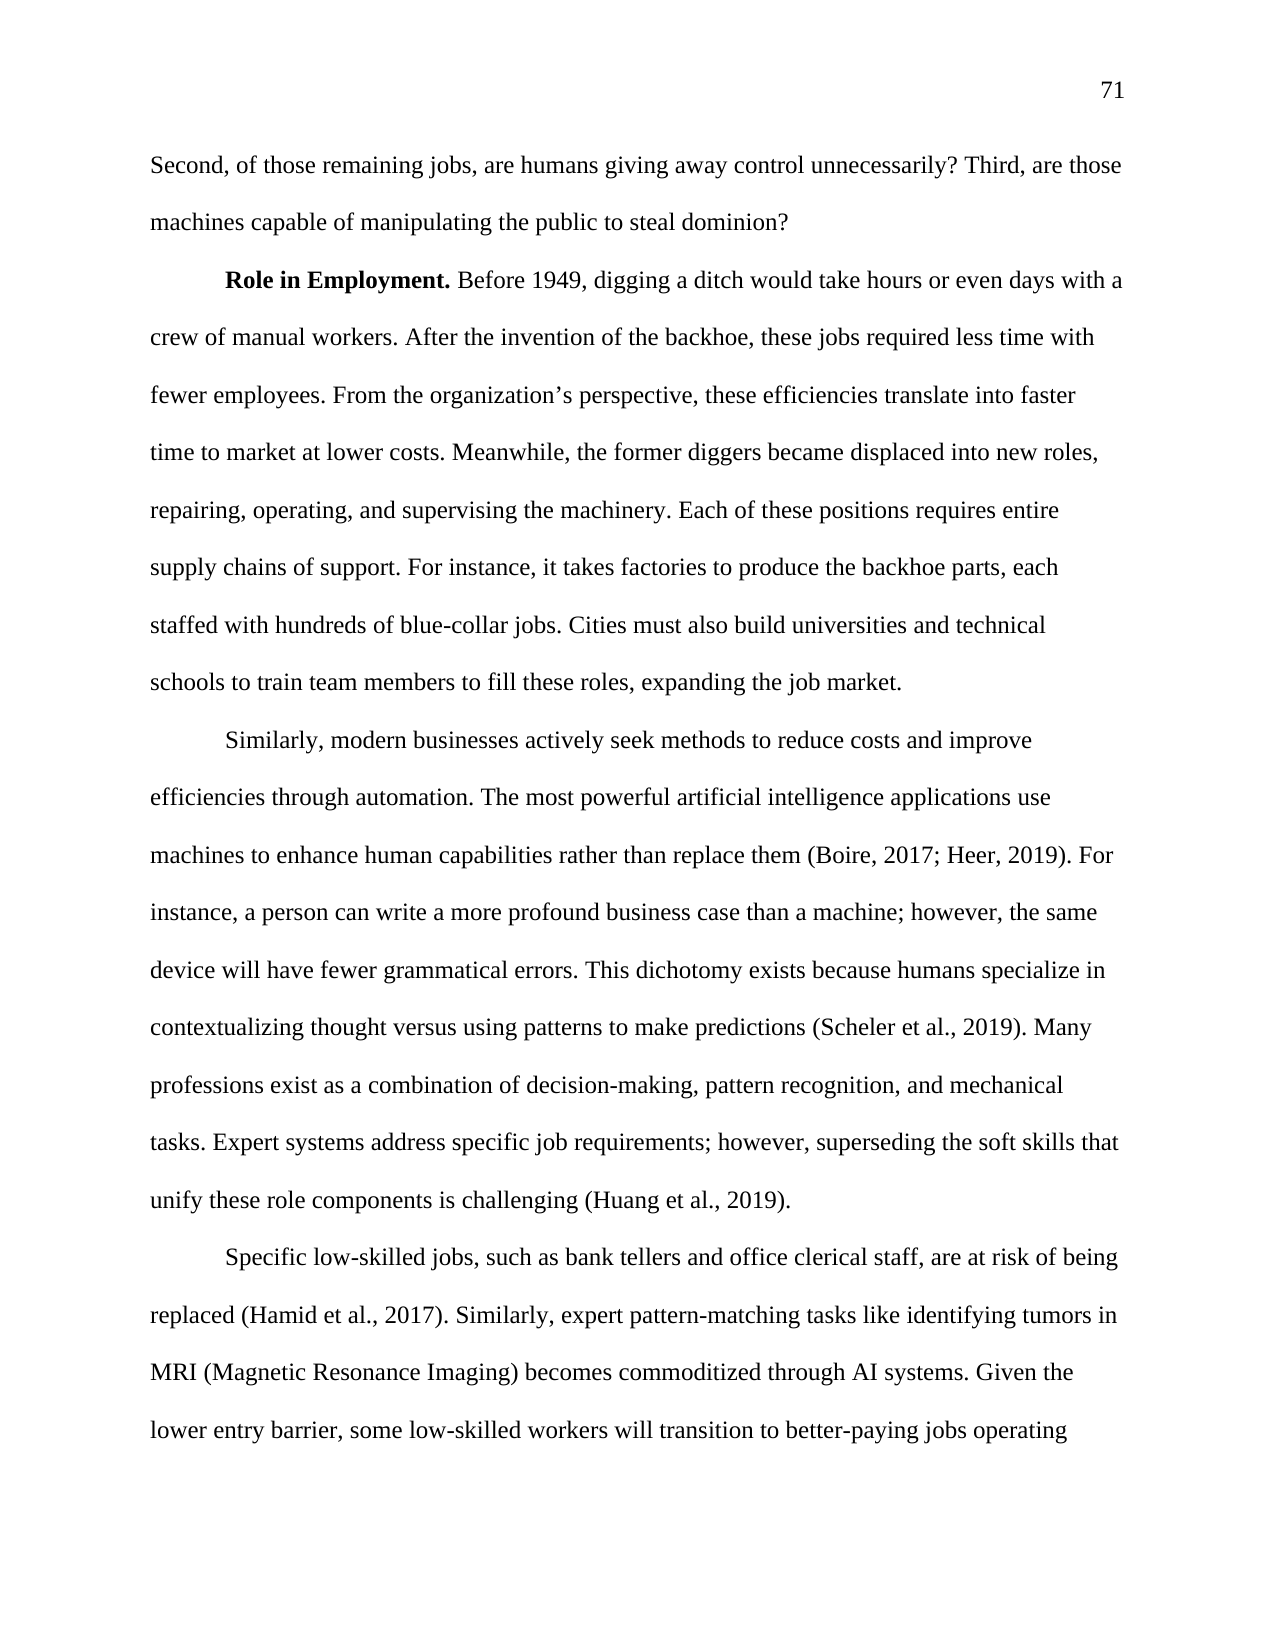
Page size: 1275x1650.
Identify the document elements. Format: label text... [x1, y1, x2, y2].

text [150, 150, 1125, 236]
text Similarly, modern businesses actively seek methods to reduce costs and improve efficiencies through automation. The most powerful artificial intelligence applications use machines to enhance human capabilities rather than replace them (Boire, 2017; Heer, 2019). For instance, a person can write a more profound business case than a machine; however, the same device will have fewer grammatical errors. This dichotomy exists because humans specialize in contextualizing thought versus using patterns to make predictions (Scheler et al., 2019). Many professions exist as a combination of decision-making, pattern recognition, and mechanical tasks. Expert systems address specific job requirements; however, superseding the soft skills that unify these role components is challenging (Huang et al., 2019). [150, 725, 1125, 1214]
text Role in Employment. Before 1949, digging a ditch would take hours or even days with a crew of manual workers. After the invention of the backhoe, these jobs required less time with fewer employees. From the organization’s perspective, these efficiencies translate into faster time to market at lower costs. Meanwhile, the former diggers became displaced into new roles, repairing, operating, and supervising the machinery. Each of these positions requires entire supply chains of support. For instance, it takes factories to produce the backhoe parts, each staffed with hundreds of blue-collar jobs. Cities must also build universities and technical schools to train team members to fill these roles, expanding the job market. [150, 265, 1125, 696]
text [150, 1242, 1125, 1444]
